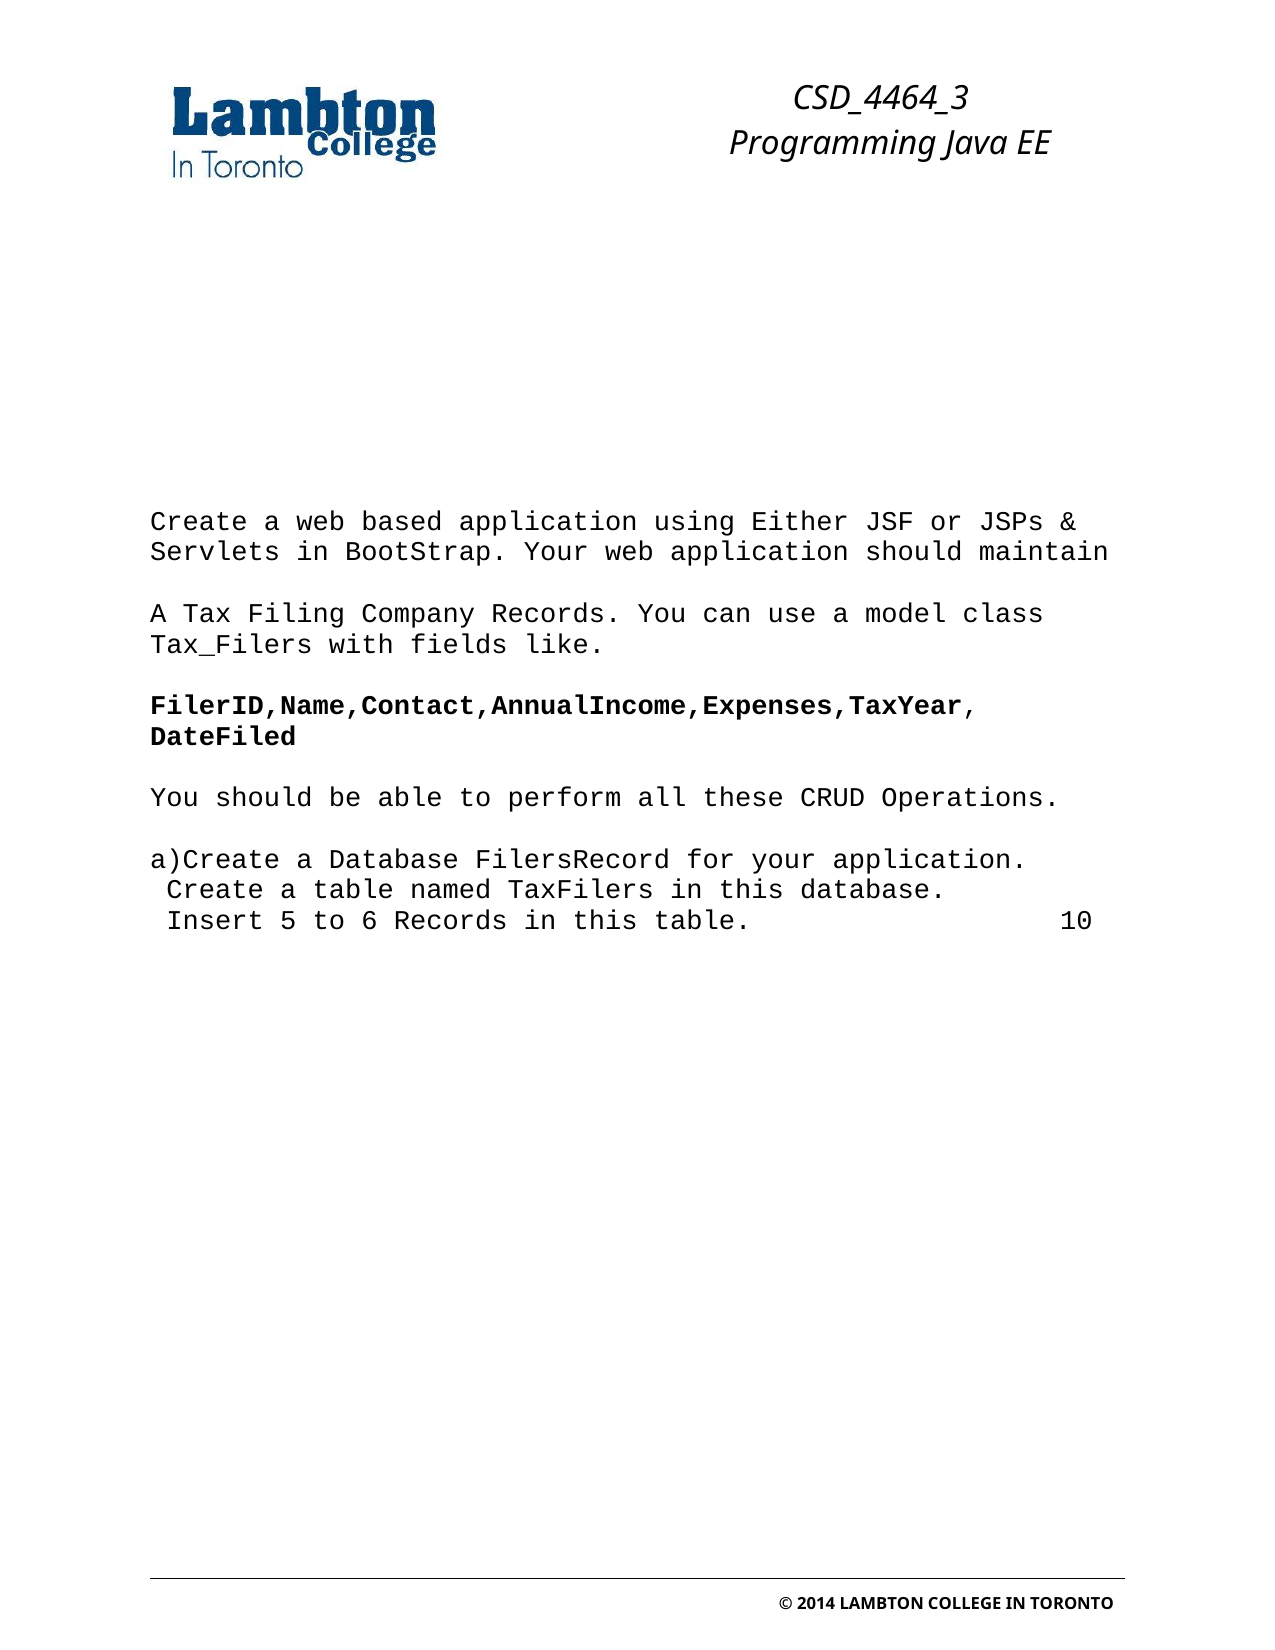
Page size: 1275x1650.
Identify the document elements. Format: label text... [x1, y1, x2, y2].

text Tax_Filers with fields like. [150, 630, 1125, 661]
text Create a web based application using Either JSF or JSPs & Servlets in BootStrap. Your web application should maintain [150, 507, 1125, 569]
text Create a table named TaxFilers in this database. [150, 876, 1125, 907]
text You should be able to perform all these CRUD Operations. [150, 784, 1125, 815]
picture [161, 73, 448, 188]
text A Tax Filing Company Records. You can use a model class [150, 600, 1125, 630]
text Insert 5 to 6 Records in this table. 10 [150, 907, 1125, 938]
text FilerID,Name,Contact,AnnualIncome,Expenses,TaxYear, [150, 692, 1125, 723]
text a)Create a Database FilersRecord for your application. [150, 846, 1125, 876]
text DateFiled [150, 723, 1125, 753]
